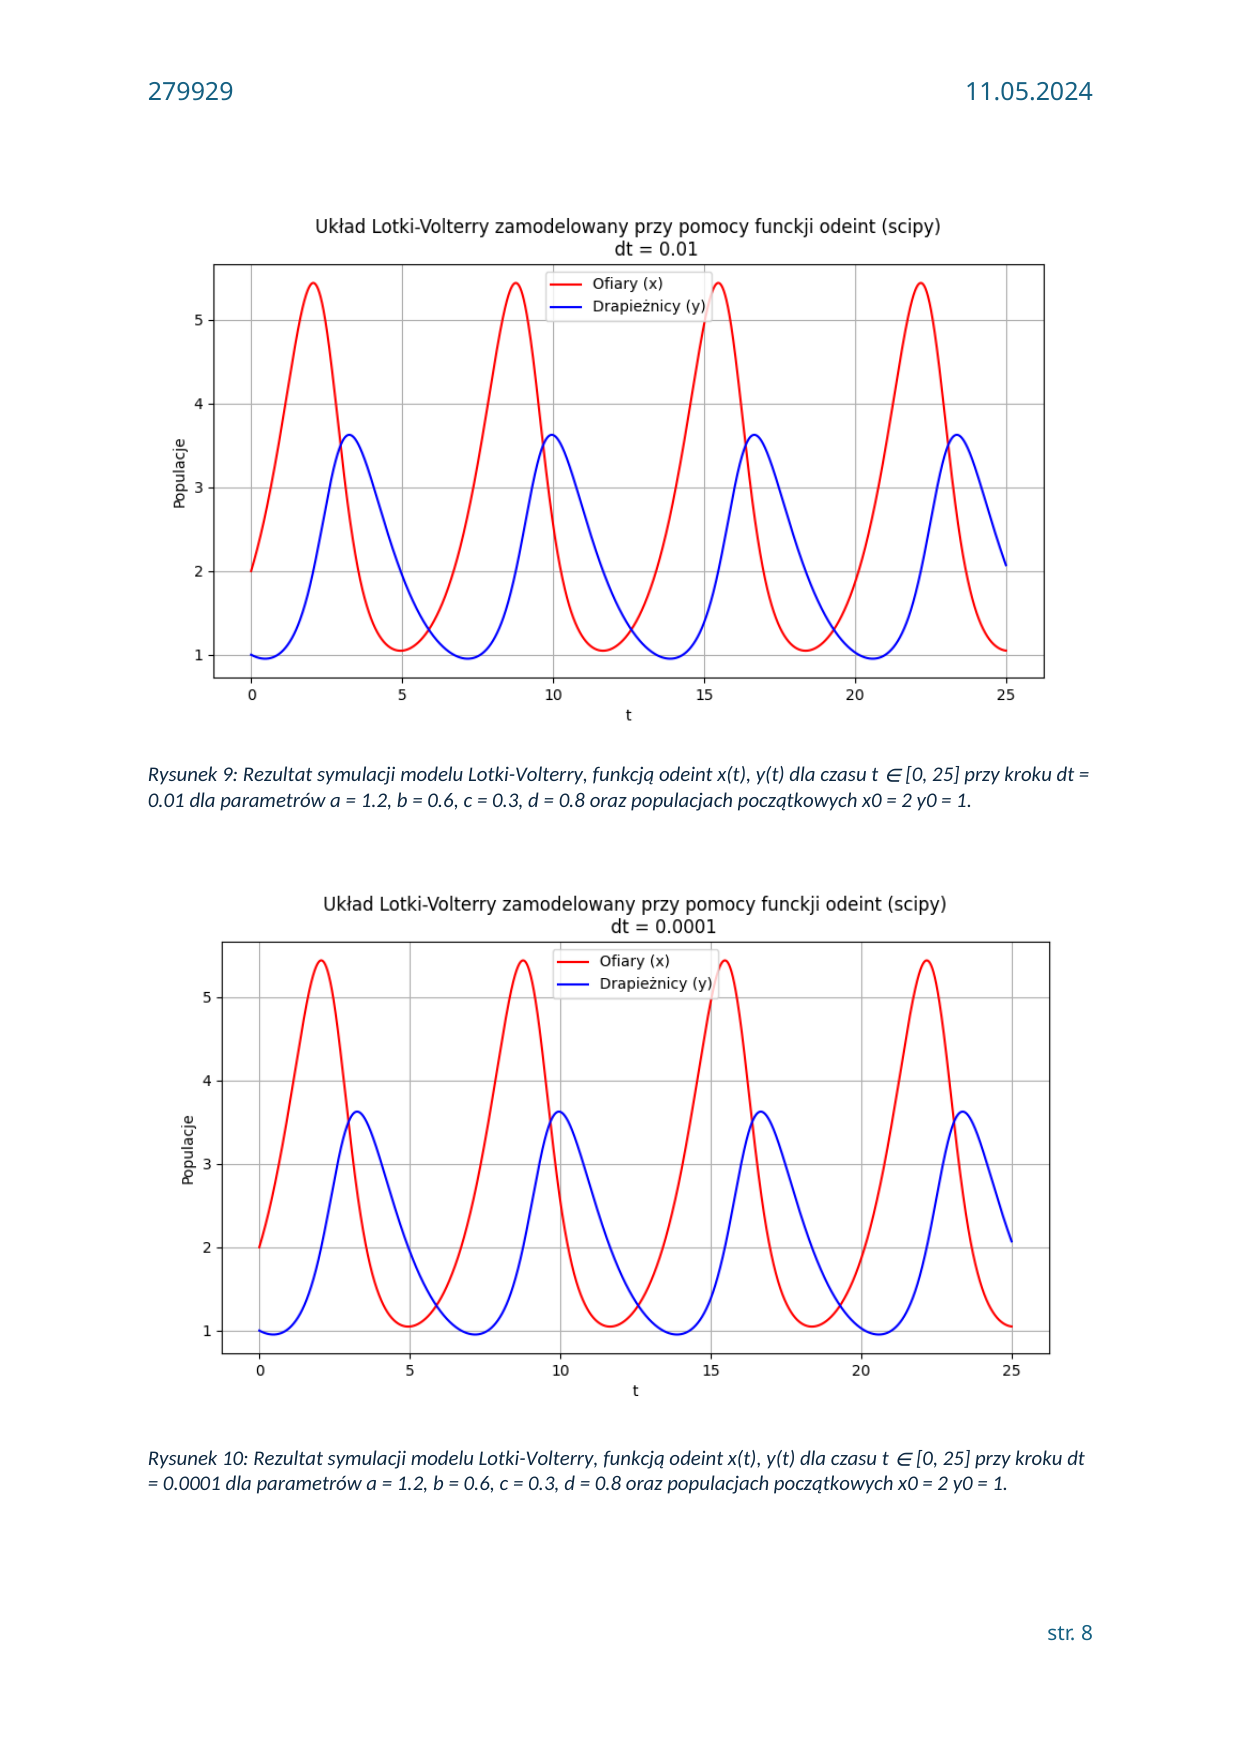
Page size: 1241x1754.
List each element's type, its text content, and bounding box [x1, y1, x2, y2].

text Rysunek 9: Rezultat symulacji modelu Lotki-Volterry, funkcją odeint x(t), y(t) dla czasu t ∈ [0, 25] przy kroku dt = 0.01 dla parametrów a = 1.2, b = 0.6, c = 0.3, d = 0.8 oraz populacjach początkowych x0 = 2 y0 = 1. [148, 761, 1093, 812]
picture [147, 884, 1093, 1411]
picture [147, 204, 1093, 728]
text Rysunek 10: Rezultat symulacji modelu Lotki-Volterry, funkcją odeint x(t), y(t) dla czasu t ∈ [0, 25] przy kroku dt = 0.0001 dla parametrów a = 1.2, b = 0.6, c = 0.3, d = 0.8 oraz populacjach początkowych x0 = 2 y0 = 1. [148, 1444, 1093, 1496]
